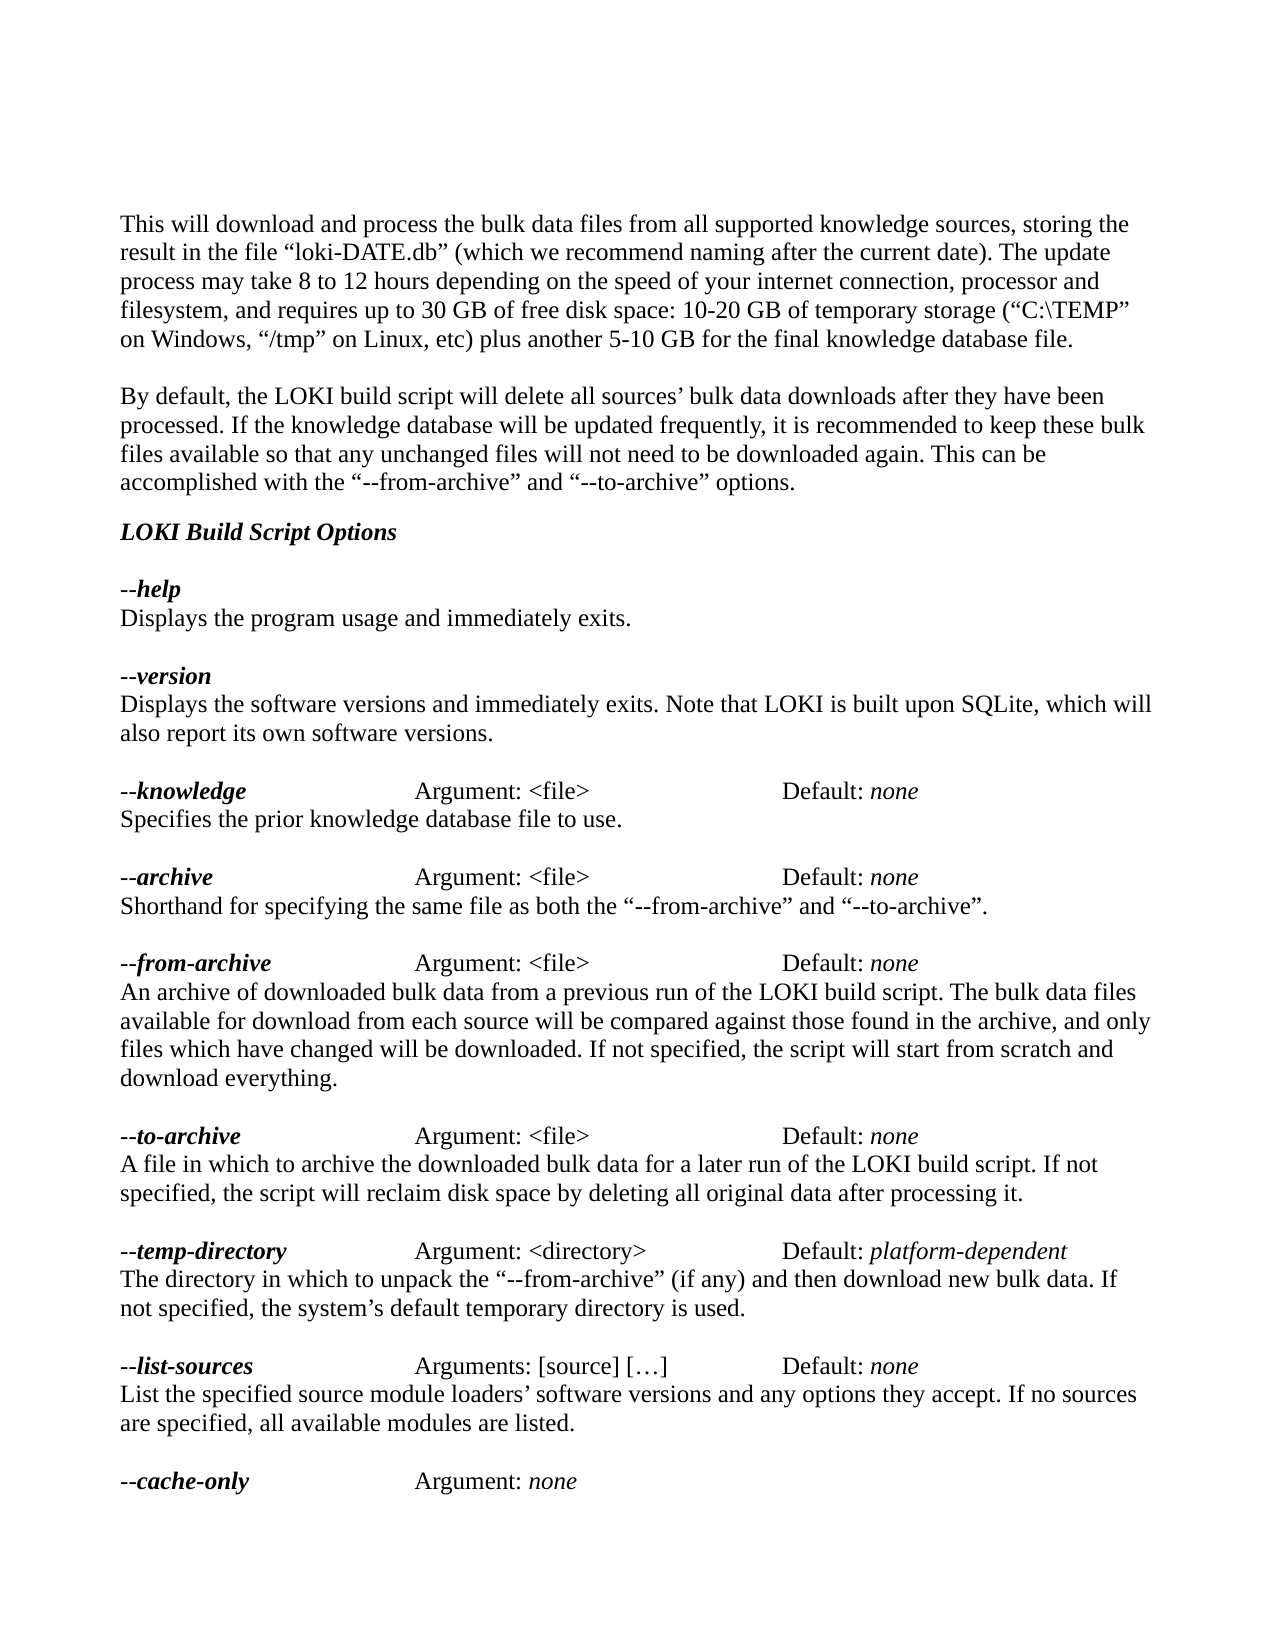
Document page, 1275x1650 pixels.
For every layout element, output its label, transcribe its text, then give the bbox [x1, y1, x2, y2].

text An archive of downloaded bulk data from a previous run of the LOKI build script. The bulk data files available for download from each source will be compared against those found in the archive, and only files which have changed will be downloaded. If not specified, the script will start from scratch and download everything. [120, 977, 1155, 1092]
text This will download and process the bulk data files from all supported knowledge sources, storing the result in the file “loki-DATE.db” (which we recommend naming after the current date). The update process may take 8 to 12 hours depending on the speed of your internet connection, processor and filesystem, and requires up to 30 GB of free disk space: 10-20 GB of temporary storage (“C:\TEMP” on Windows, “/tmp” on Linux, etc) plus another 5-10 GB for the final knowledge database file. [120, 209, 1155, 352]
text Displays the program usage and immediately exits. [120, 603, 1155, 632]
text --temp-directory Argument: <directory> Default: platform-dependent [120, 1236, 1155, 1264]
text The directory in which to unpack the “--from-archive” (if any) and then download new bulk data. If not specified, the system’s default temporary directory is used. [120, 1264, 1155, 1322]
text Specifies the prior knowledge database file to use. [120, 804, 1155, 833]
text --knowledge Argument: <file> Default: none [120, 776, 1155, 804]
text By default, the LOKI build script will delete all sources’ bulk data downloads after they have been processed. If the knowledge database will be updated frequently, it is recommended to keep these bulk files available so that any unchanged files will not need to be downloaded again. This can be accomplished with the “--from-archive” and “--to-archive” options. [120, 381, 1155, 496]
text --version [120, 661, 1155, 689]
subtitle LOKI Build Script Options [120, 517, 1155, 546]
text --archive Argument: <file> Default: none [120, 862, 1155, 891]
text --from-archive Argument: <file> Default: none [120, 948, 1155, 977]
text --cache-only Argument: none [120, 1466, 1155, 1494]
text --to-archive Argument: <file> Default: none [120, 1121, 1155, 1149]
text Displays the software versions and immediately exits. Note that LOKI is built upon SQLite, which will also report its own software versions. [120, 689, 1155, 747]
text Shorthand for specifying the same file as both the “--from-archive” and “--to-archive”. [120, 891, 1155, 919]
text A file in which to archive the downloaded bulk data for a later run of the LOKI build script. If not specified, the script will reclaim disk space by deleting all original data after processing it. [120, 1149, 1155, 1207]
text --help [120, 574, 1155, 603]
text --list-sources Arguments: [source] […] Default: none [120, 1351, 1155, 1379]
text List the specified source module loaders’ software versions and any options they accept. If no sources are specified, all available modules are listed. [120, 1379, 1155, 1437]
